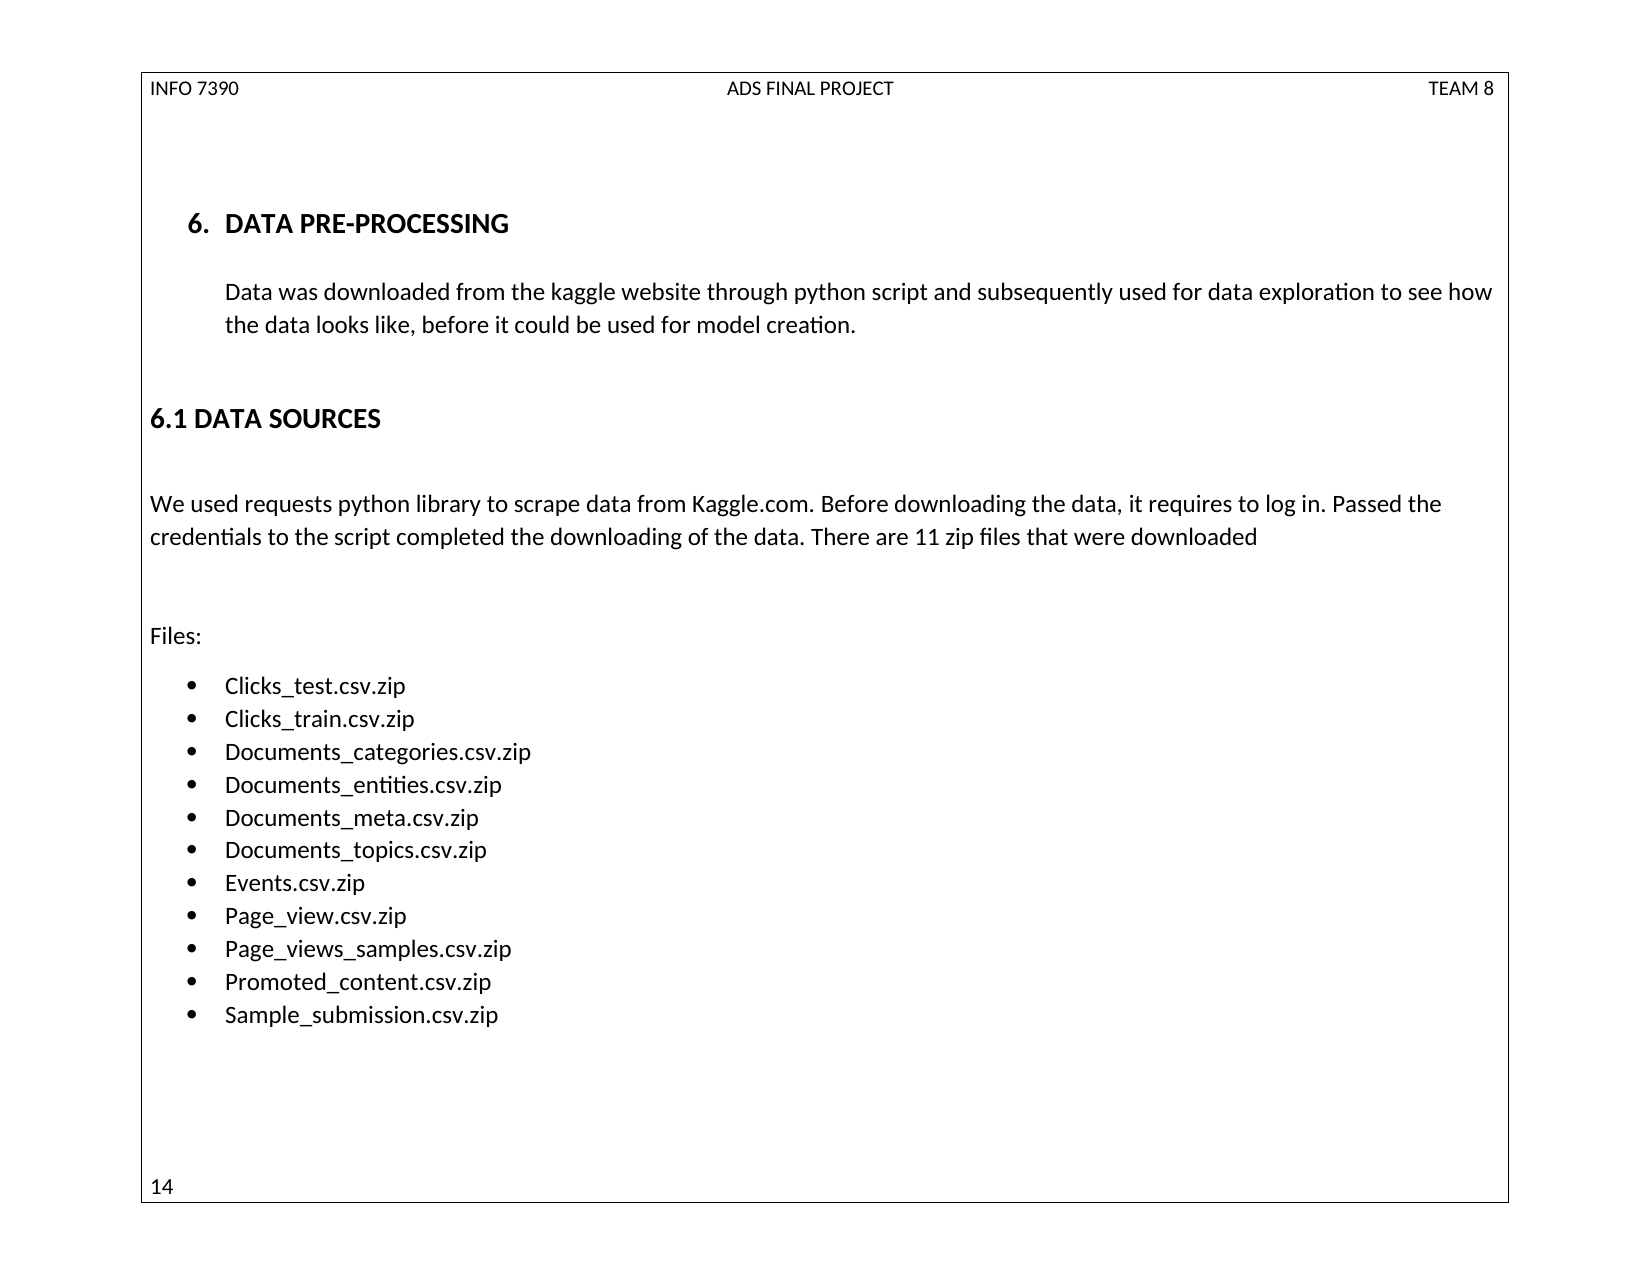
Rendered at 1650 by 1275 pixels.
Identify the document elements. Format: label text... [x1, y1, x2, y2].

subtitle DATA PRE-PROCESSING [187, 205, 1500, 241]
list Documents_topics.csv.zip [187, 834, 1500, 865]
subtitle 6.1 DATA SOURCES [150, 400, 1500, 436]
text Files: [150, 620, 1500, 651]
list Data was downloaded from the kaggle website through python script and subsequently used for data exploration to see how the data looks like, before it could be used for model creation. [225, 277, 1500, 340]
list Promoted_content.csv.zip [187, 966, 1500, 997]
list Documents_meta.csv.zip [187, 802, 1500, 832]
list Page_view.csv.zip [187, 900, 1500, 931]
list Clicks_train.csv.zip [187, 703, 1500, 733]
list Sample_submission.csv.zip [187, 999, 1500, 1030]
list Page_views_samples.csv.zip [187, 933, 1500, 964]
list Clicks_test.csv.zip [187, 670, 1500, 701]
list Documents_entities.csv.zip [187, 769, 1500, 799]
list Documents_categories.csv.zip [187, 736, 1500, 766]
list Events.csv.zip [187, 867, 1500, 898]
text We used requests python library to scrape data from Kaggle.com. Before downloading the data, it requires to log in. Passed the credentials to the script completed the downloading of the data. There are 11 zip files that were downloaded [150, 488, 1500, 552]
